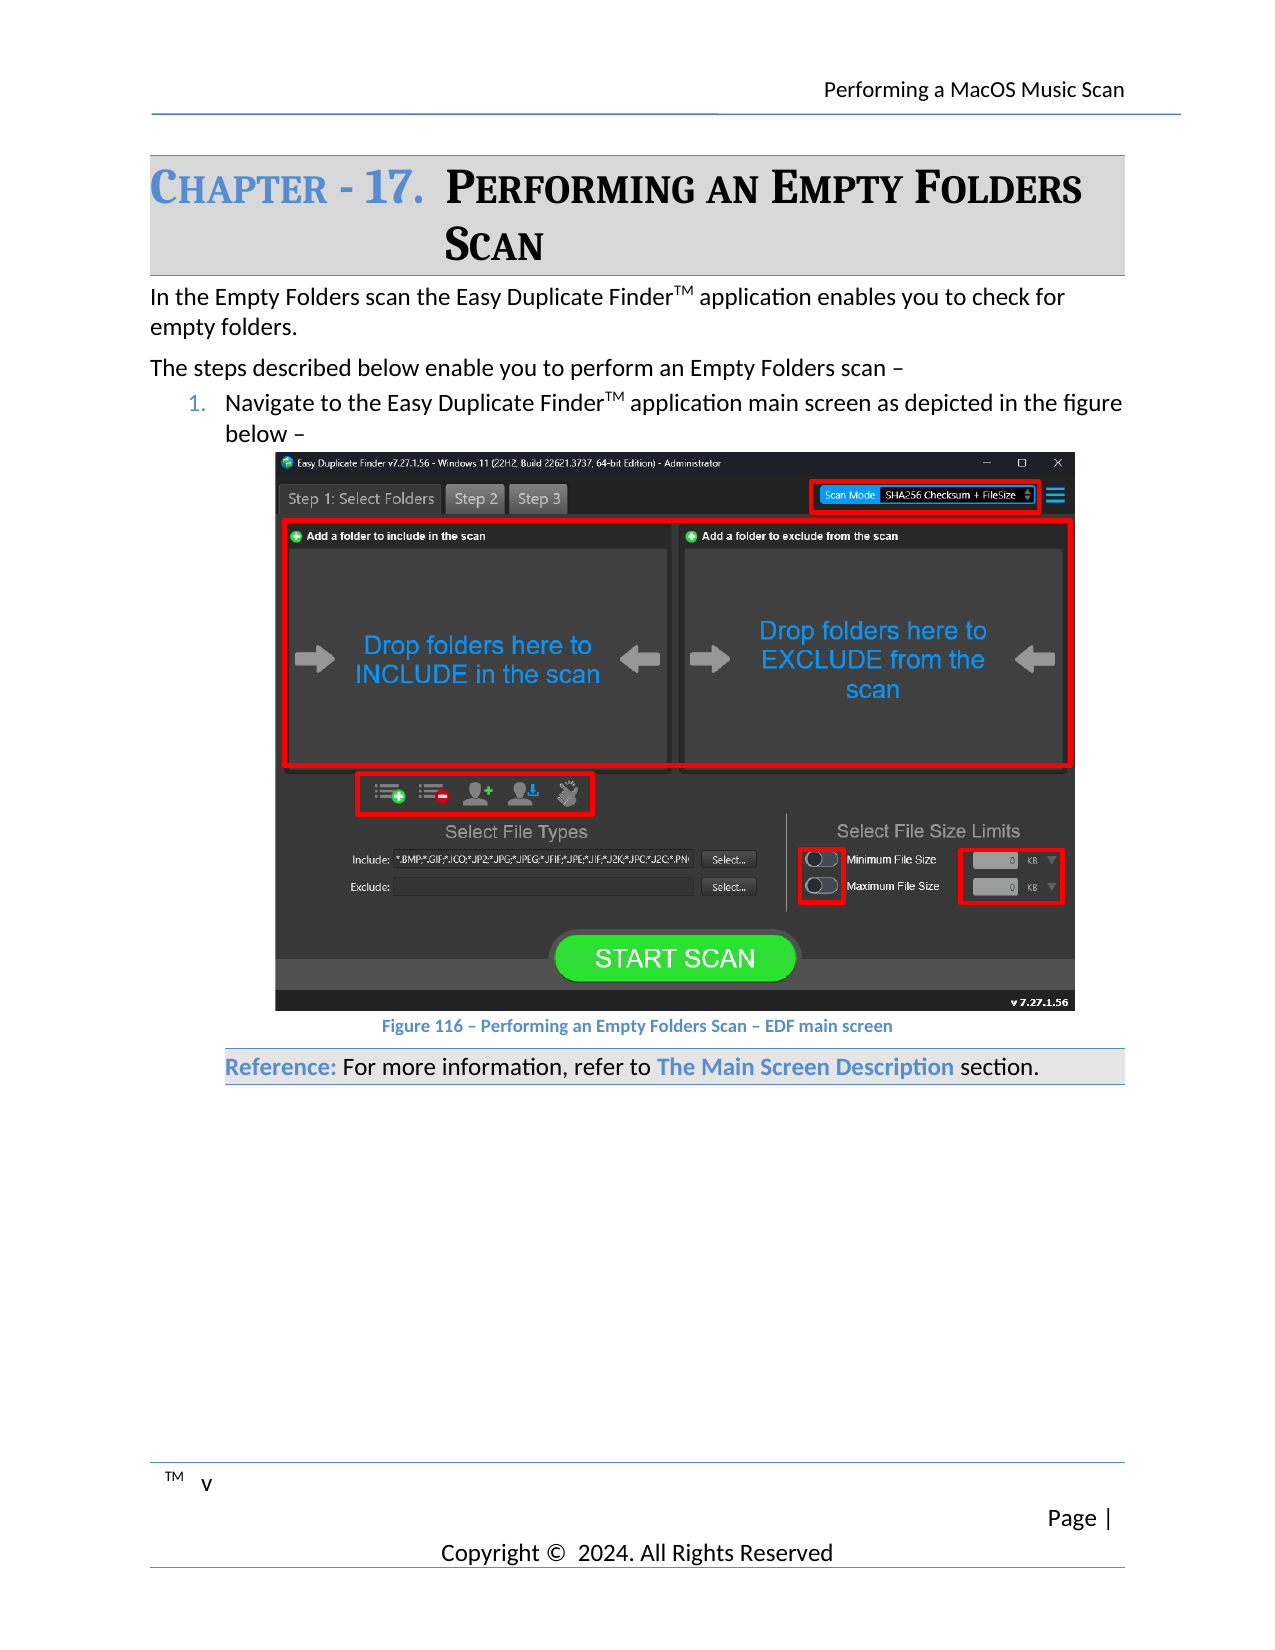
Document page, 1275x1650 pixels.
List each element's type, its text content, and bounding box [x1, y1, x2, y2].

text Reference: For more information, refer to The Main Screen Description section. [225, 1049, 1125, 1084]
picture [275, 452, 1075, 1011]
text The steps described below enable you to perform an Empty Folders scan – [150, 352, 1125, 383]
list Navigate to the Easy Duplicate FinderTM application main screen as depicted in the figure below – [187, 387, 1125, 448]
text In the Empty Folders scan the Easy Duplicate FinderTM application enables you to check for empty folders. [150, 281, 1125, 342]
subtitle Performing an Empty Folders Scan [150, 156, 1125, 275]
